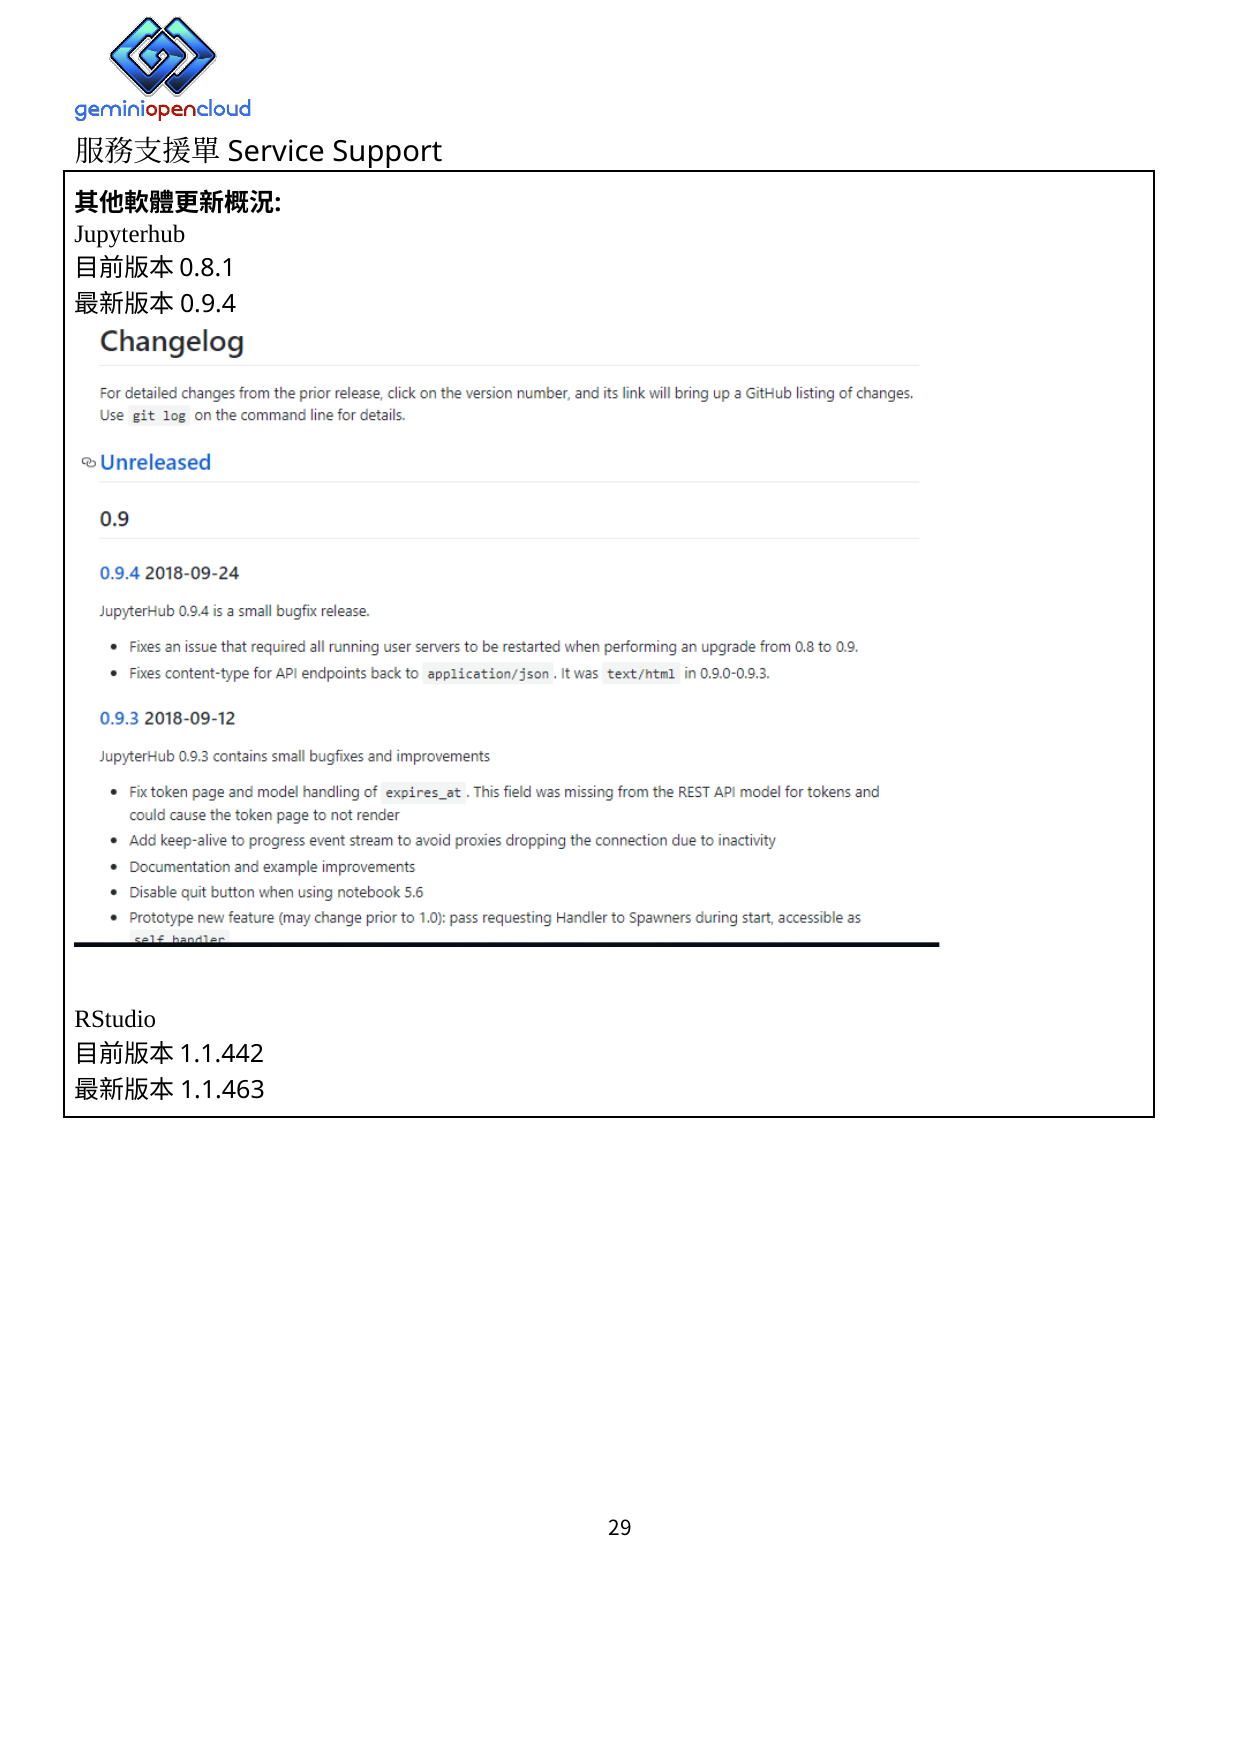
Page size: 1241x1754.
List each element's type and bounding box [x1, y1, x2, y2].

table_header [65, 172, 1153, 1116]
picture [45, 9, 287, 125]
picture [74, 320, 940, 947]
